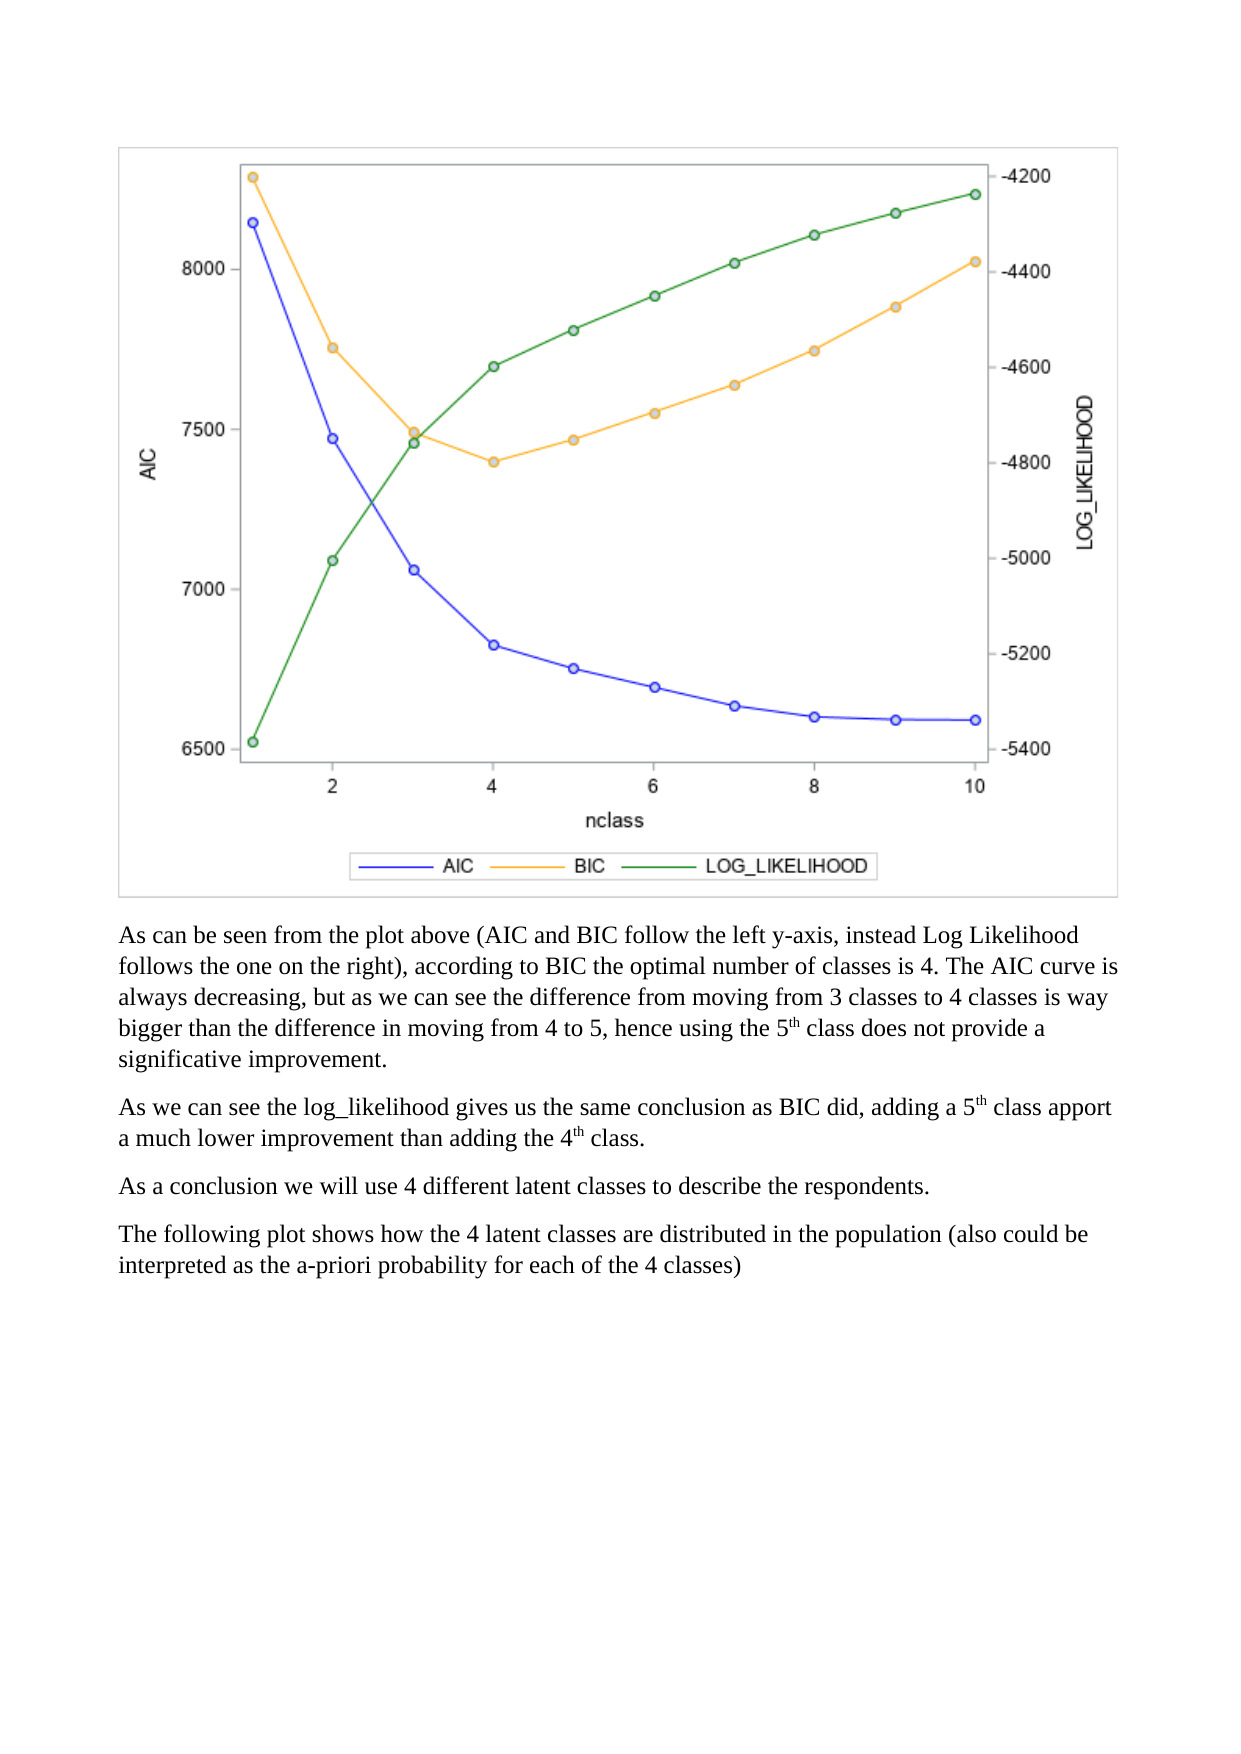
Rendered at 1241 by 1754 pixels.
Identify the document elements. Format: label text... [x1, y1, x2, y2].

picture [118, 147, 1119, 898]
text As we can see the log_likelihood gives us the same conclusion as BIC did, adding a 5th class apport a much lower improvement than adding the 4th class. [118, 1092, 1122, 1152]
text As can be seen from the plot above (AIC and BIC follow the left y-axis, instead Log Likelihood follows the one on the right), according to BIC the optimal number of classes is 4. The AIC curve is always decreasing, but as we can see the difference from moving from 3 classes to 4 classes is way bigger than the difference in moving from 4 to 5, hence using the 5th class does not provide a significative improvement. [118, 920, 1122, 1073]
text The following plot shows how the 4 latent classes are distributed in the population (also could be interpreted as the a-priori probability for each of the 4 classes) [118, 1219, 1122, 1278]
text As a conclusion we will use 4 different latent classes to describe the respondents. [118, 1171, 1122, 1200]
